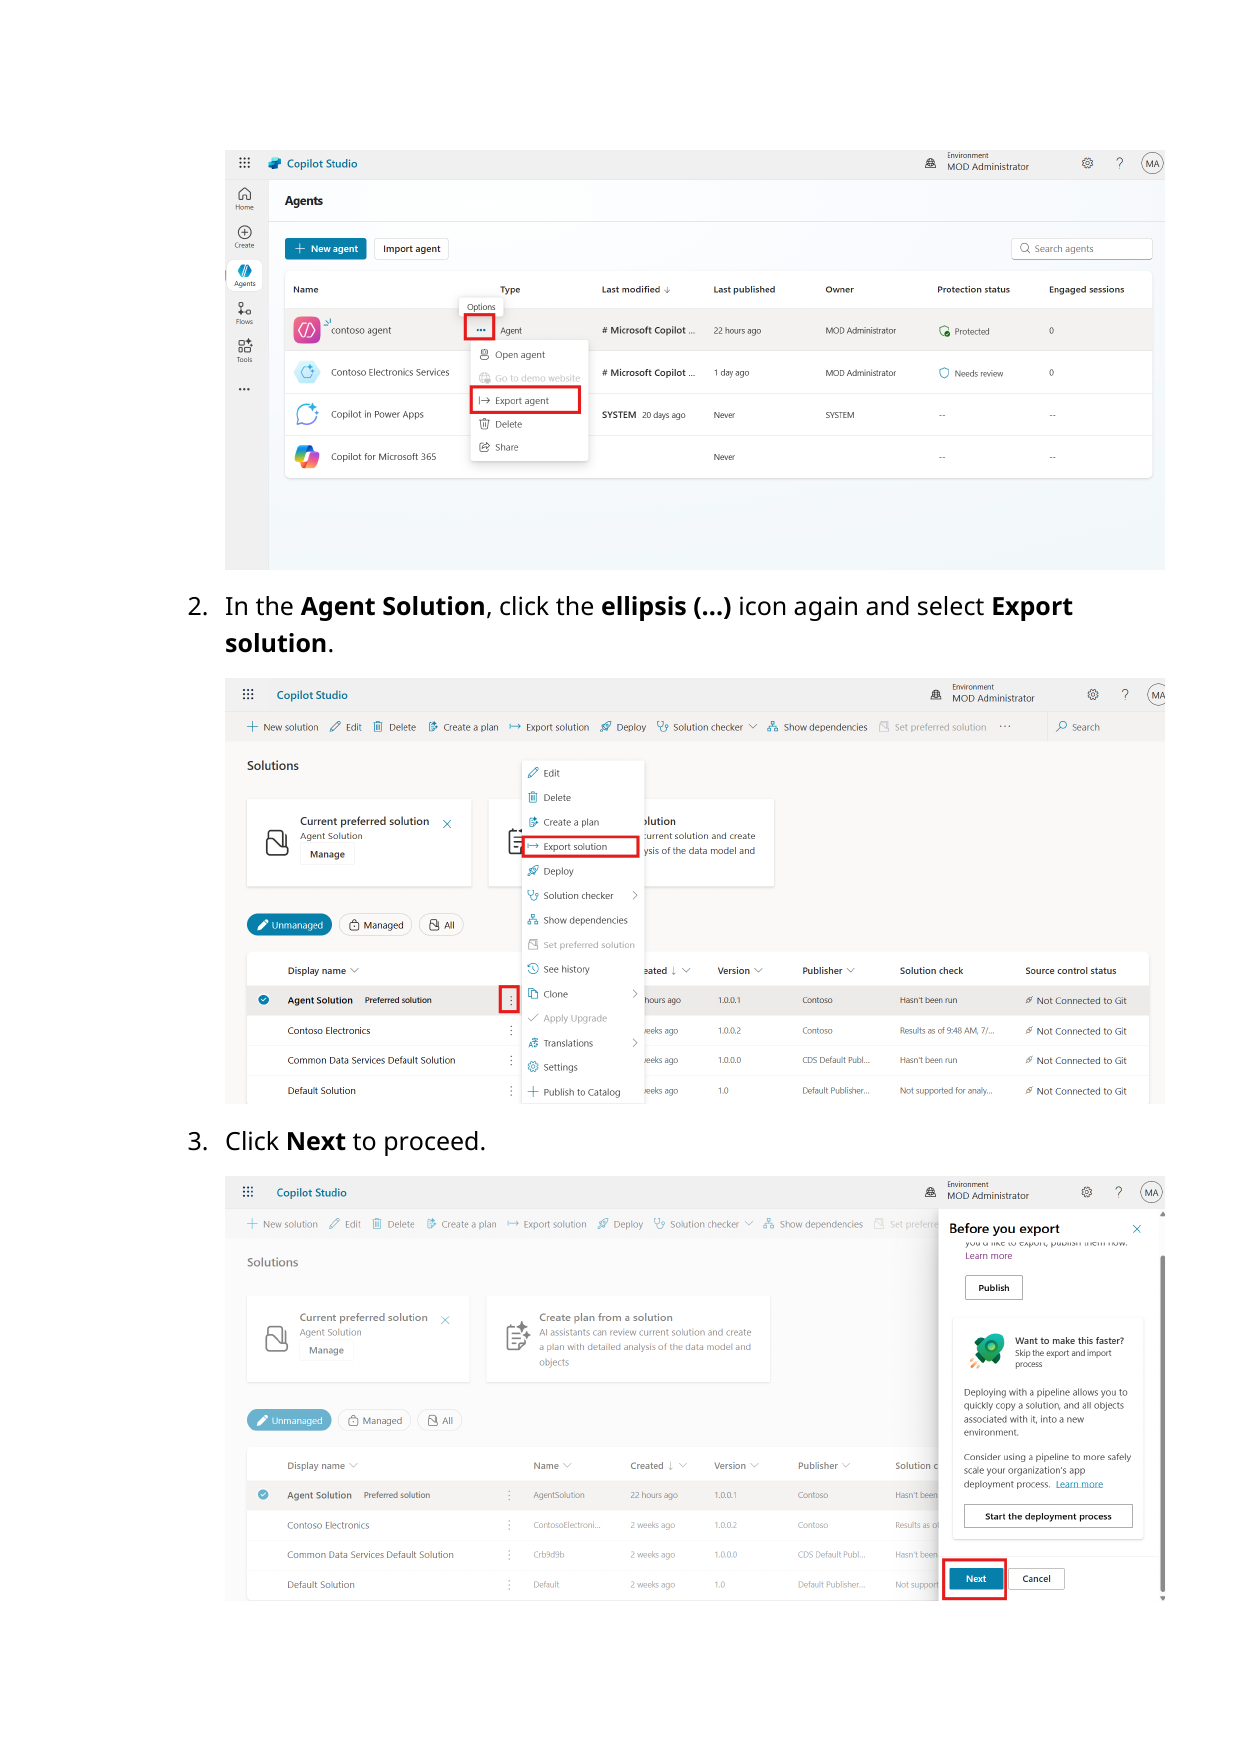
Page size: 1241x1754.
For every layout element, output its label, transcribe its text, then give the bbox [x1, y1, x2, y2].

picture [225, 1176, 1166, 1601]
list Click Next to proceed. [187, 1123, 1090, 1157]
picture [225, 678, 1166, 1104]
list In the Agent Solution, click the ellipsis (...) icon again and select Export solution. [187, 589, 1090, 659]
picture [225, 150, 1166, 570]
